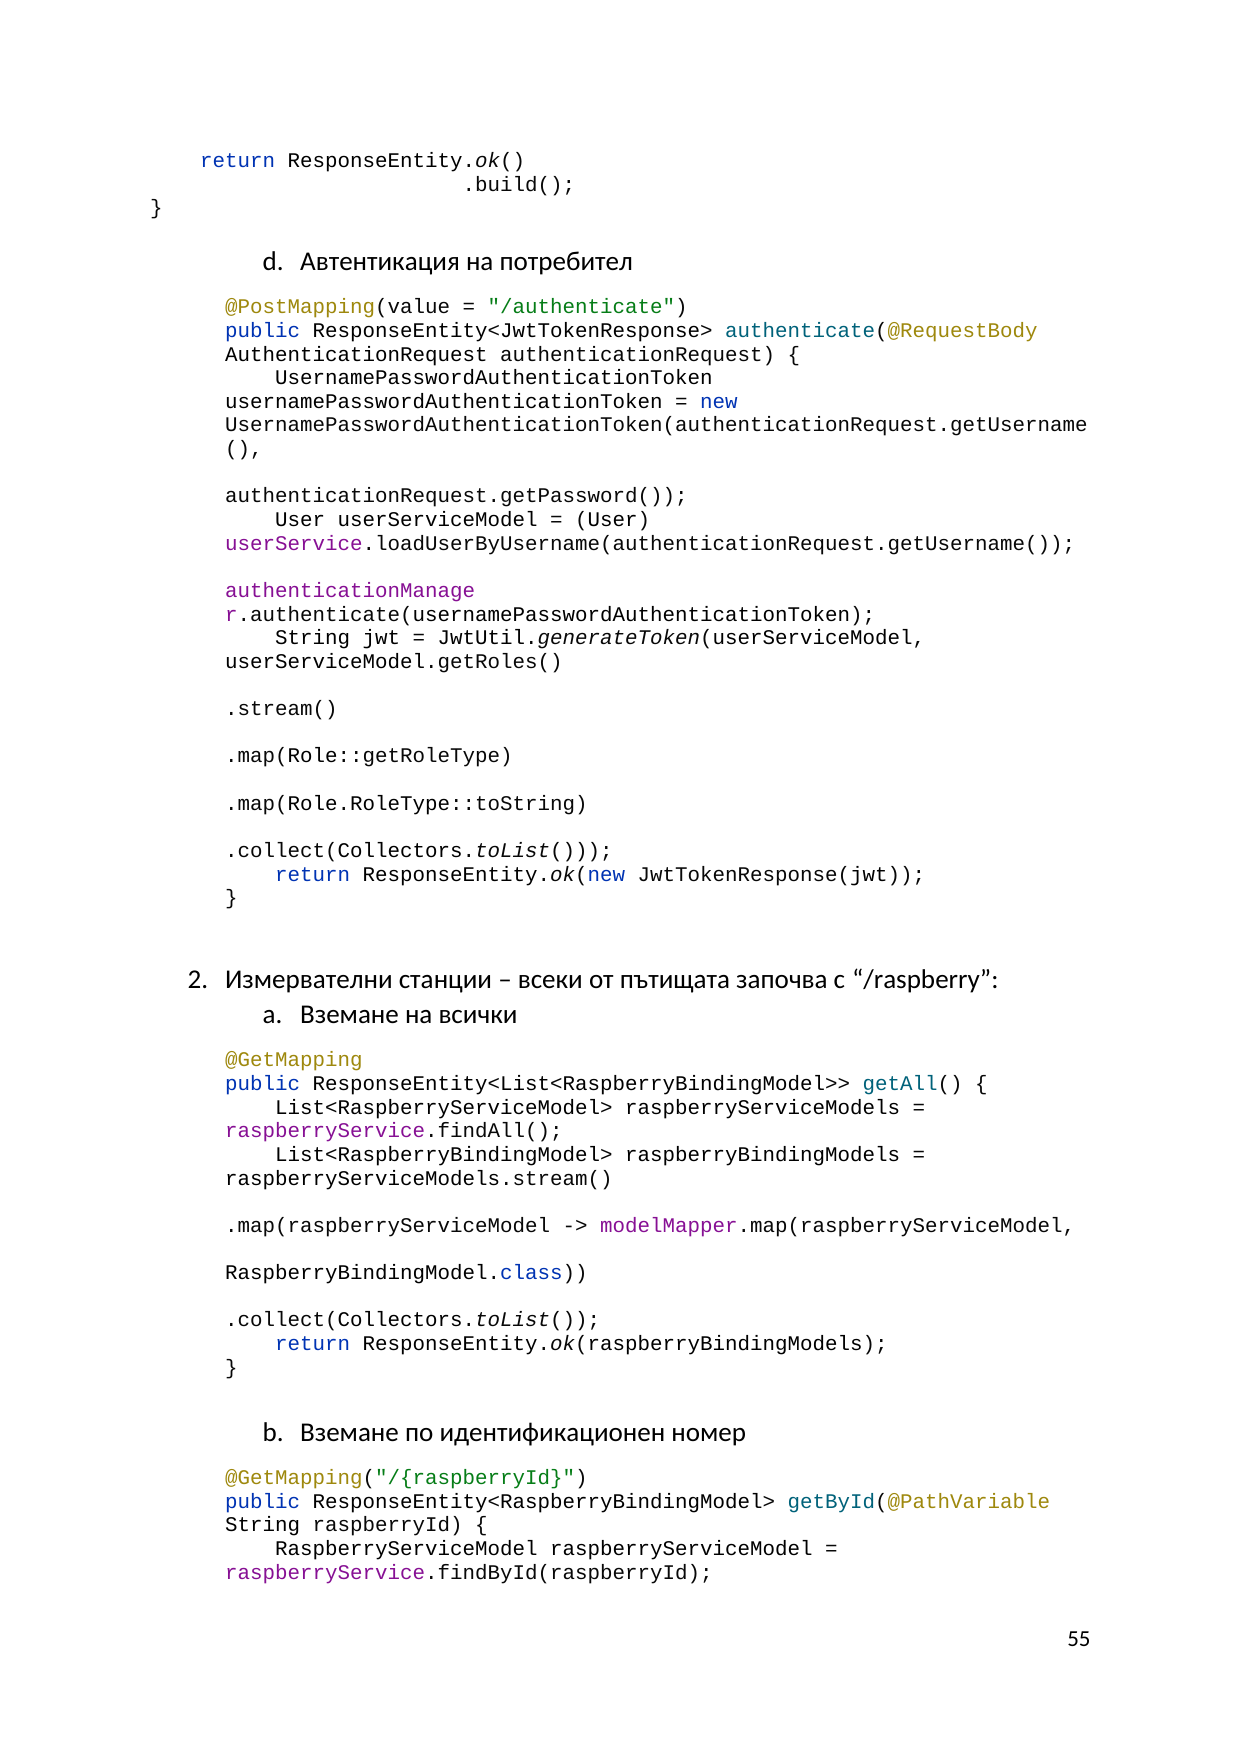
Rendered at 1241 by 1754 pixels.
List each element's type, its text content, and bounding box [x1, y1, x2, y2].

list Вземане по идентификационен номер [262, 1415, 1090, 1448]
list Вземане на всички [262, 998, 1090, 1031]
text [225, 1467, 1090, 1585]
list Измервателни станции – всеки от пътищата започва с “/raspberry”: [187, 963, 1090, 996]
text @GetMapping public ResponseEntity<List<RaspberryBindingModel>> getAll() { List<RaspberryServiceModel> raspberryServiceModels = raspberryService.findAll(); List<RaspberryBindingModel> raspberryBindingModels = raspberryServiceModels.stream() .map(raspberryServiceModel -> modelMapper.map(raspberryServiceModel, RaspberryBindingModel.class)) .collect(Collectors.toList()); return ResponseEntity.ok(raspberryBindingModels); } [225, 1049, 1090, 1380]
list Автентикация на потребител [262, 244, 1090, 278]
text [150, 150, 1090, 221]
text @PostMapping(value = "/authenticate") public ResponseEntity<JwtTokenResponse> authenticate(@RequestBody AuthenticationRequest authenticationRequest) { UsernamePasswordAuthenticationToken usernamePasswordAuthenticationToken = new UsernamePasswordAuthenticationToken(authenticationRequest.getUsername(), authenticationRequest.getPassword()); User userServiceModel = (User) userService.loadUserByUsername(authenticationRequest.getUsername()); authenticationManager.authenticate(usernamePasswordAuthenticationToken); String jwt = JwtUtil.generateToken(userServiceModel, userServiceModel.getRoles() .stream() .map(Role::getRoleType) .map(Role.RoleType::toString) .collect(Collectors.toList())); return ResponseEntity.ok(new JwtTokenResponse(jwt)); } [225, 296, 1090, 911]
